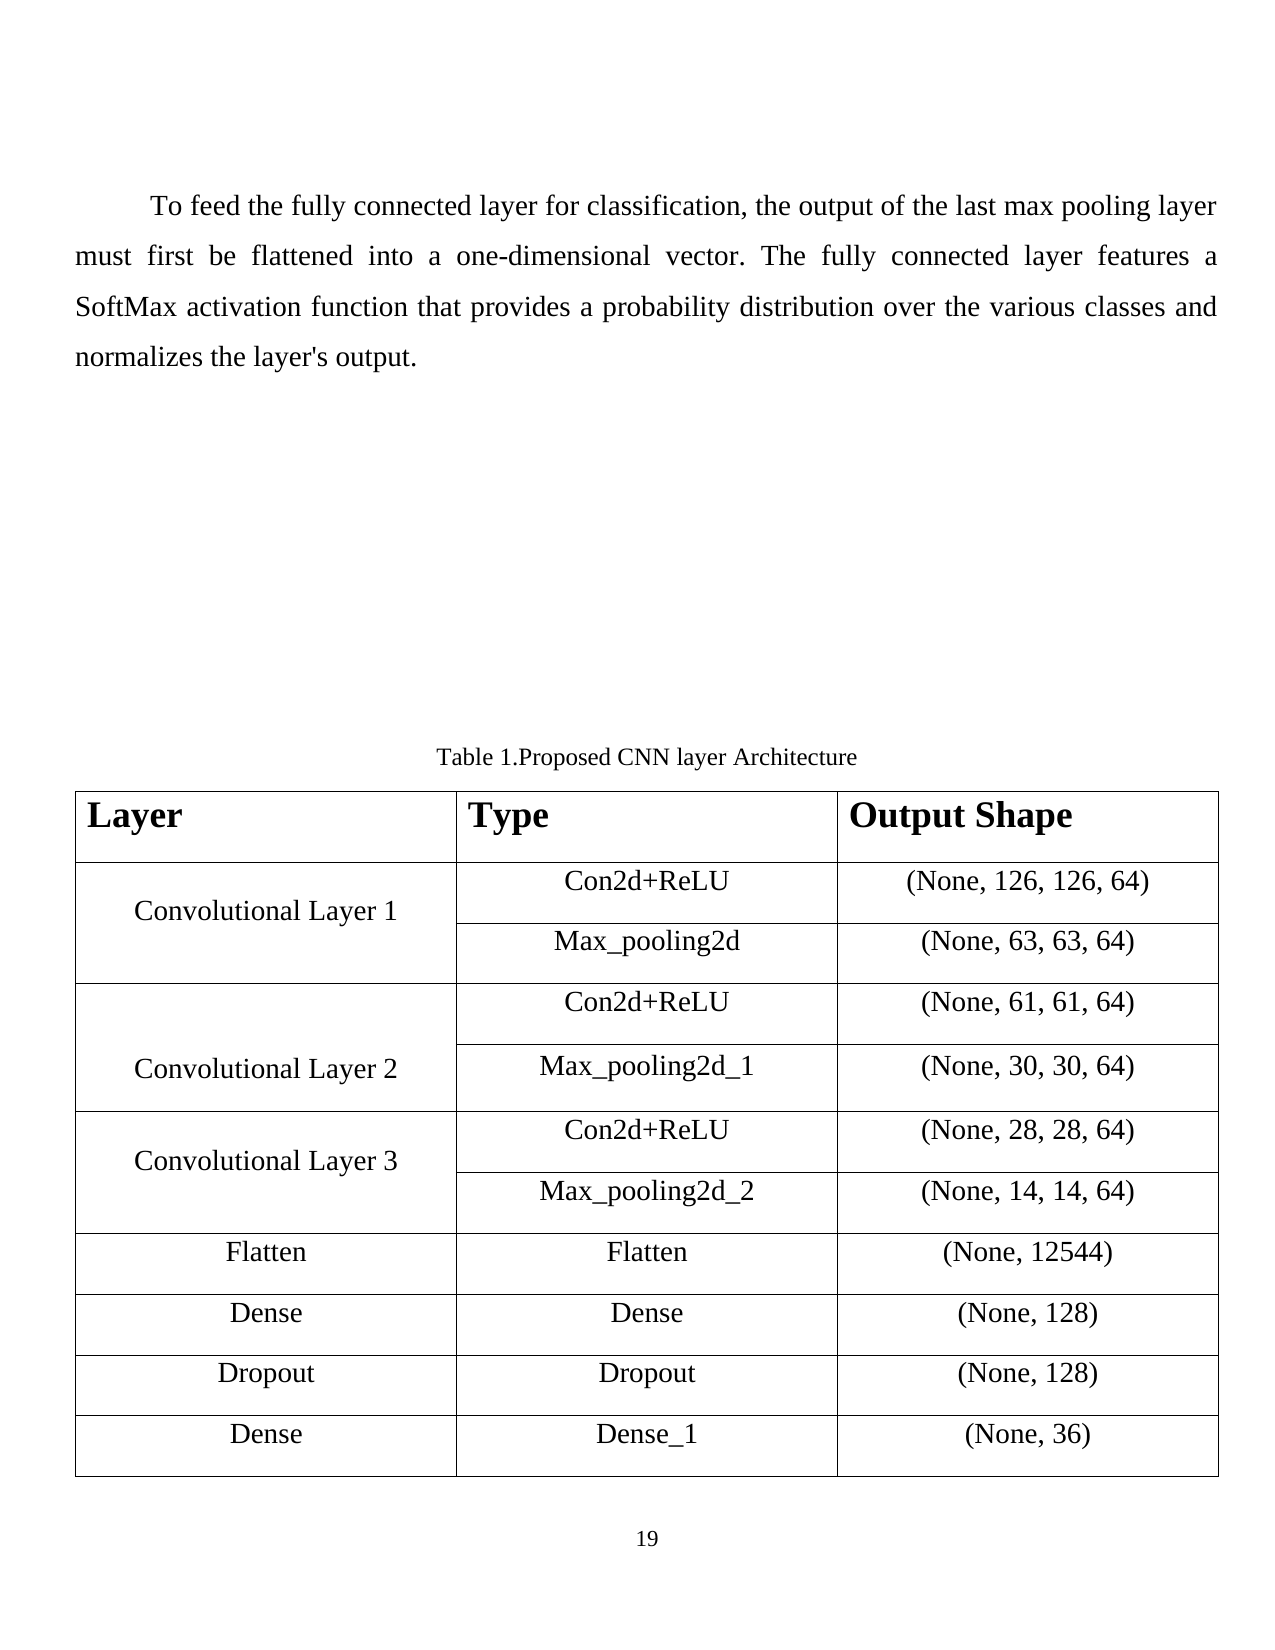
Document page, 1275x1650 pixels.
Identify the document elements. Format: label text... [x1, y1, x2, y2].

table_cell Dropout [76, 1356, 456, 1415]
text Table 1.Proposed CNN layer Architecture [75, 742, 1219, 770]
table_cell (None, 128) [838, 1356, 1218, 1415]
table_cell Max_pooling2d [457, 924, 837, 983]
table_cell Dense [76, 1416, 456, 1476]
table_cell (None, 12544) [838, 1234, 1218, 1294]
table_cell (None, 128) [838, 1295, 1218, 1354]
table_cell (None, 63, 63, 64) [838, 924, 1218, 983]
table_cell (None, 30, 30, 64) [838, 1045, 1218, 1111]
table_cell Dense [76, 1295, 456, 1354]
table_cell (None, 61, 61, 64) [838, 984, 1218, 1044]
table_cell (None, 14, 14, 64) [838, 1173, 1218, 1233]
table_cell Convolutional Layer 1 [76, 863, 456, 983]
table_cell (None, 126, 126, 64) [838, 863, 1218, 922]
table_cell Dropout [457, 1356, 837, 1415]
table_cell Flatten [457, 1234, 837, 1294]
table_cell Con2d+ReLU [457, 1112, 837, 1172]
text To feed the fully connected layer for classification, the output of the last max pooling layer must first be flattened into a one-dimensional vector. The fully connected layer features a SoftMax activation function that provides a probability distribution over the various classes and normalizes the layer's output. [75, 188, 1219, 373]
table_cell Con2d+ReLU [457, 984, 837, 1044]
table_cell Dense_1 [457, 1416, 837, 1476]
table_header Type [457, 792, 837, 862]
table_header Output Shape [838, 792, 1218, 862]
table_cell (None, 36) [838, 1416, 1218, 1476]
table_cell Convolutional Layer 2 [76, 984, 456, 1111]
table_cell Max_pooling2d_2 [457, 1173, 837, 1233]
table_header Layer [76, 792, 456, 862]
table_cell Max_pooling2d_1 [457, 1045, 837, 1111]
table_cell Convolutional Layer 3 [76, 1112, 456, 1233]
table_cell Con2d+ReLU [457, 863, 837, 922]
table_cell Flatten [76, 1234, 456, 1294]
table_cell (None, 28, 28, 64) [838, 1112, 1218, 1172]
table_cell Dense [457, 1295, 837, 1354]
